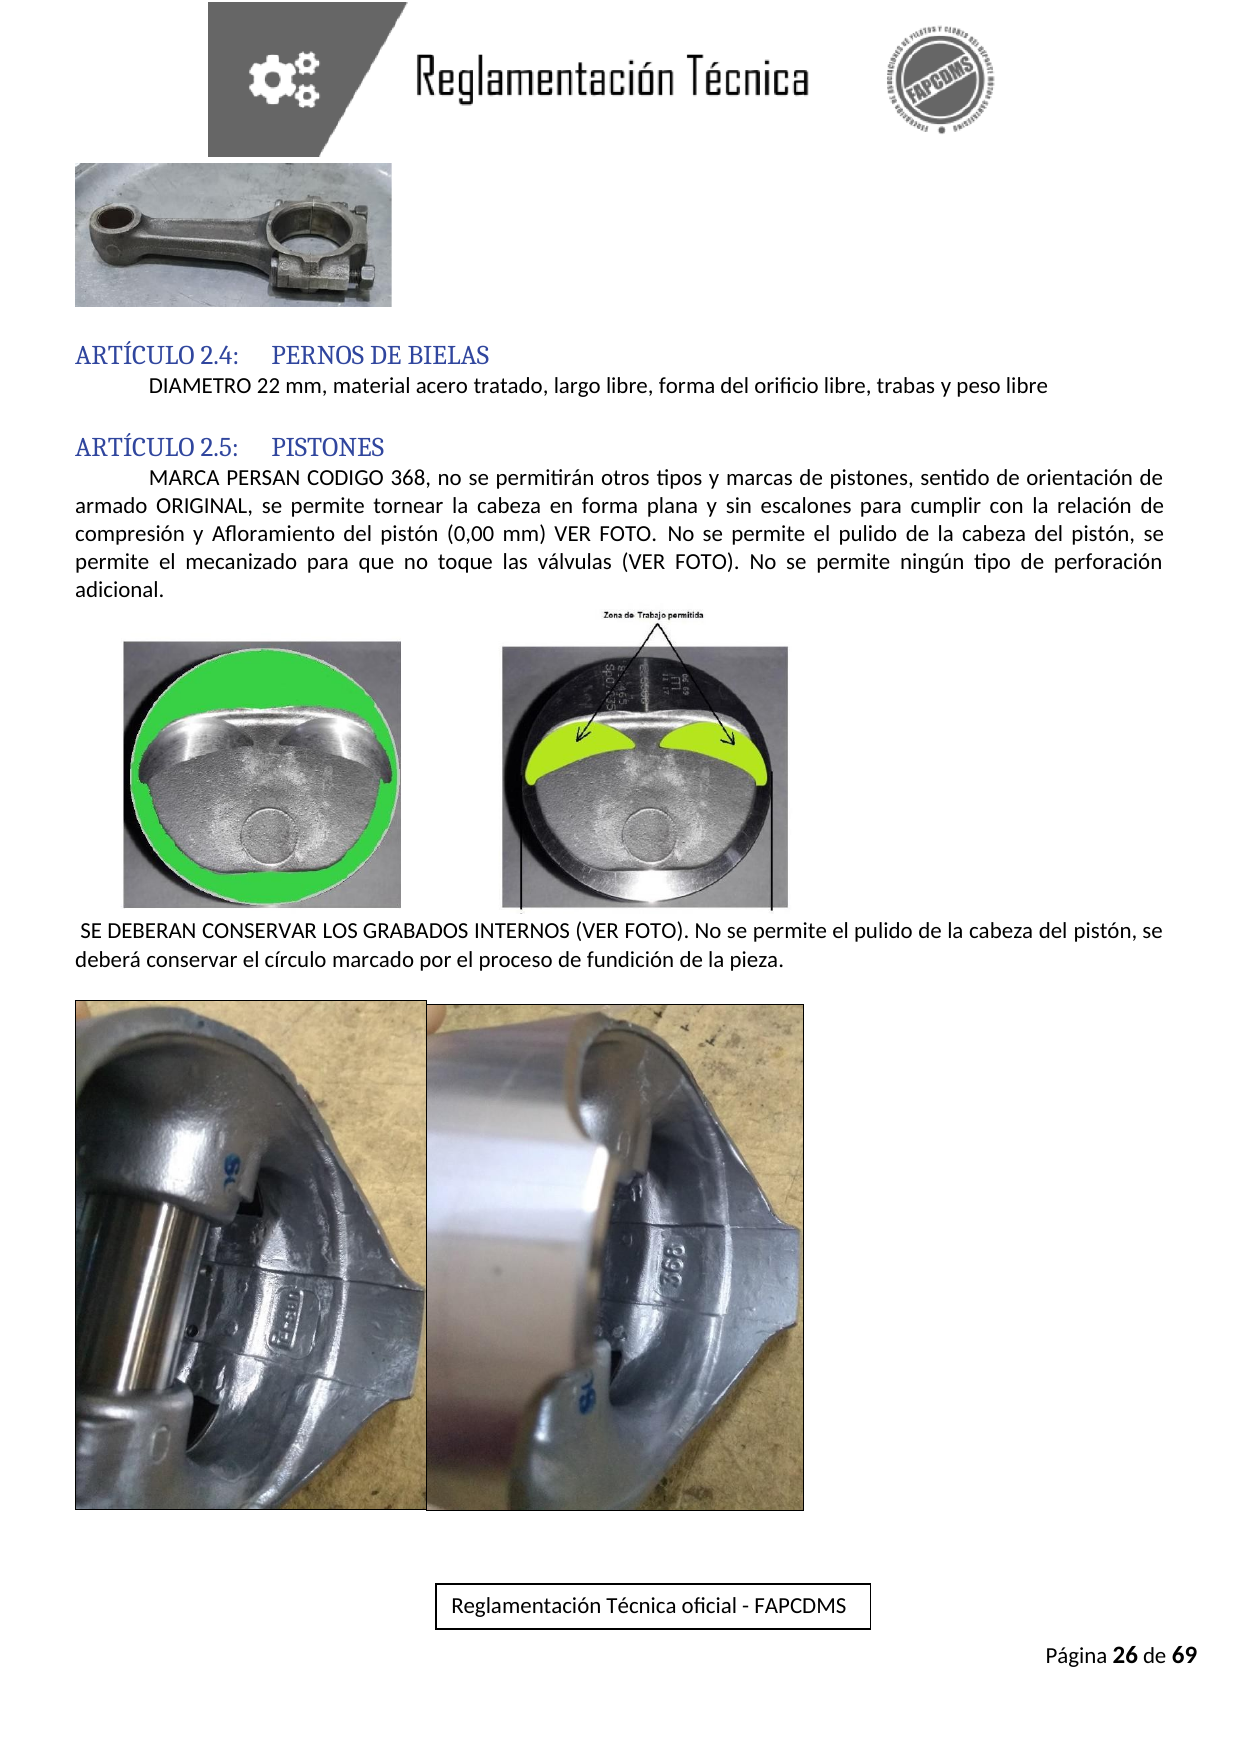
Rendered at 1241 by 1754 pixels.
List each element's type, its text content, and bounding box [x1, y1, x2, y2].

picture [427, 1005, 803, 1510]
subtitle ARTÍCULO 2.5: PISTONES [75, 431, 1196, 463]
picture [76, 1001, 426, 1509]
picture [75, 163, 392, 307]
picture [204, 1, 1029, 161]
text DIAMETRO 22 mm, material acero tratado, largo libre, forma del orificio libre, trabas y peso libre [149, 371, 1196, 399]
text SE DEBERAN CONSERVAR LOS GRABADOS INTERNOS (VER FOTO). No se permite el pulido de la cabeza del pistón, se deberá conservar el círculo marcado por el proceso de fundición de la pieza. [75, 917, 1196, 973]
picture [498, 603, 794, 914]
subtitle ARTÍCULO 2.4: PERNOS DE BIELAS [75, 339, 1196, 371]
picture [120, 633, 402, 914]
text MARCA PERSAN CODIGO 368, no se permitirán otros tipos y marcas de pistones, sentido de orientación de armado ORIGINAL, se permite tornear la cabeza en forma plana y sin escalones para cumplir con la relación de compresión y Afloramiento del pistón (0,00 mm) VER FOTO. No se permite el pulido de la cabeza del pistón, se permite el mecanizado para que no toque las válvulas (VER FOTO). No se permite ningún tipo de perforación adicional. [75, 463, 1166, 603]
